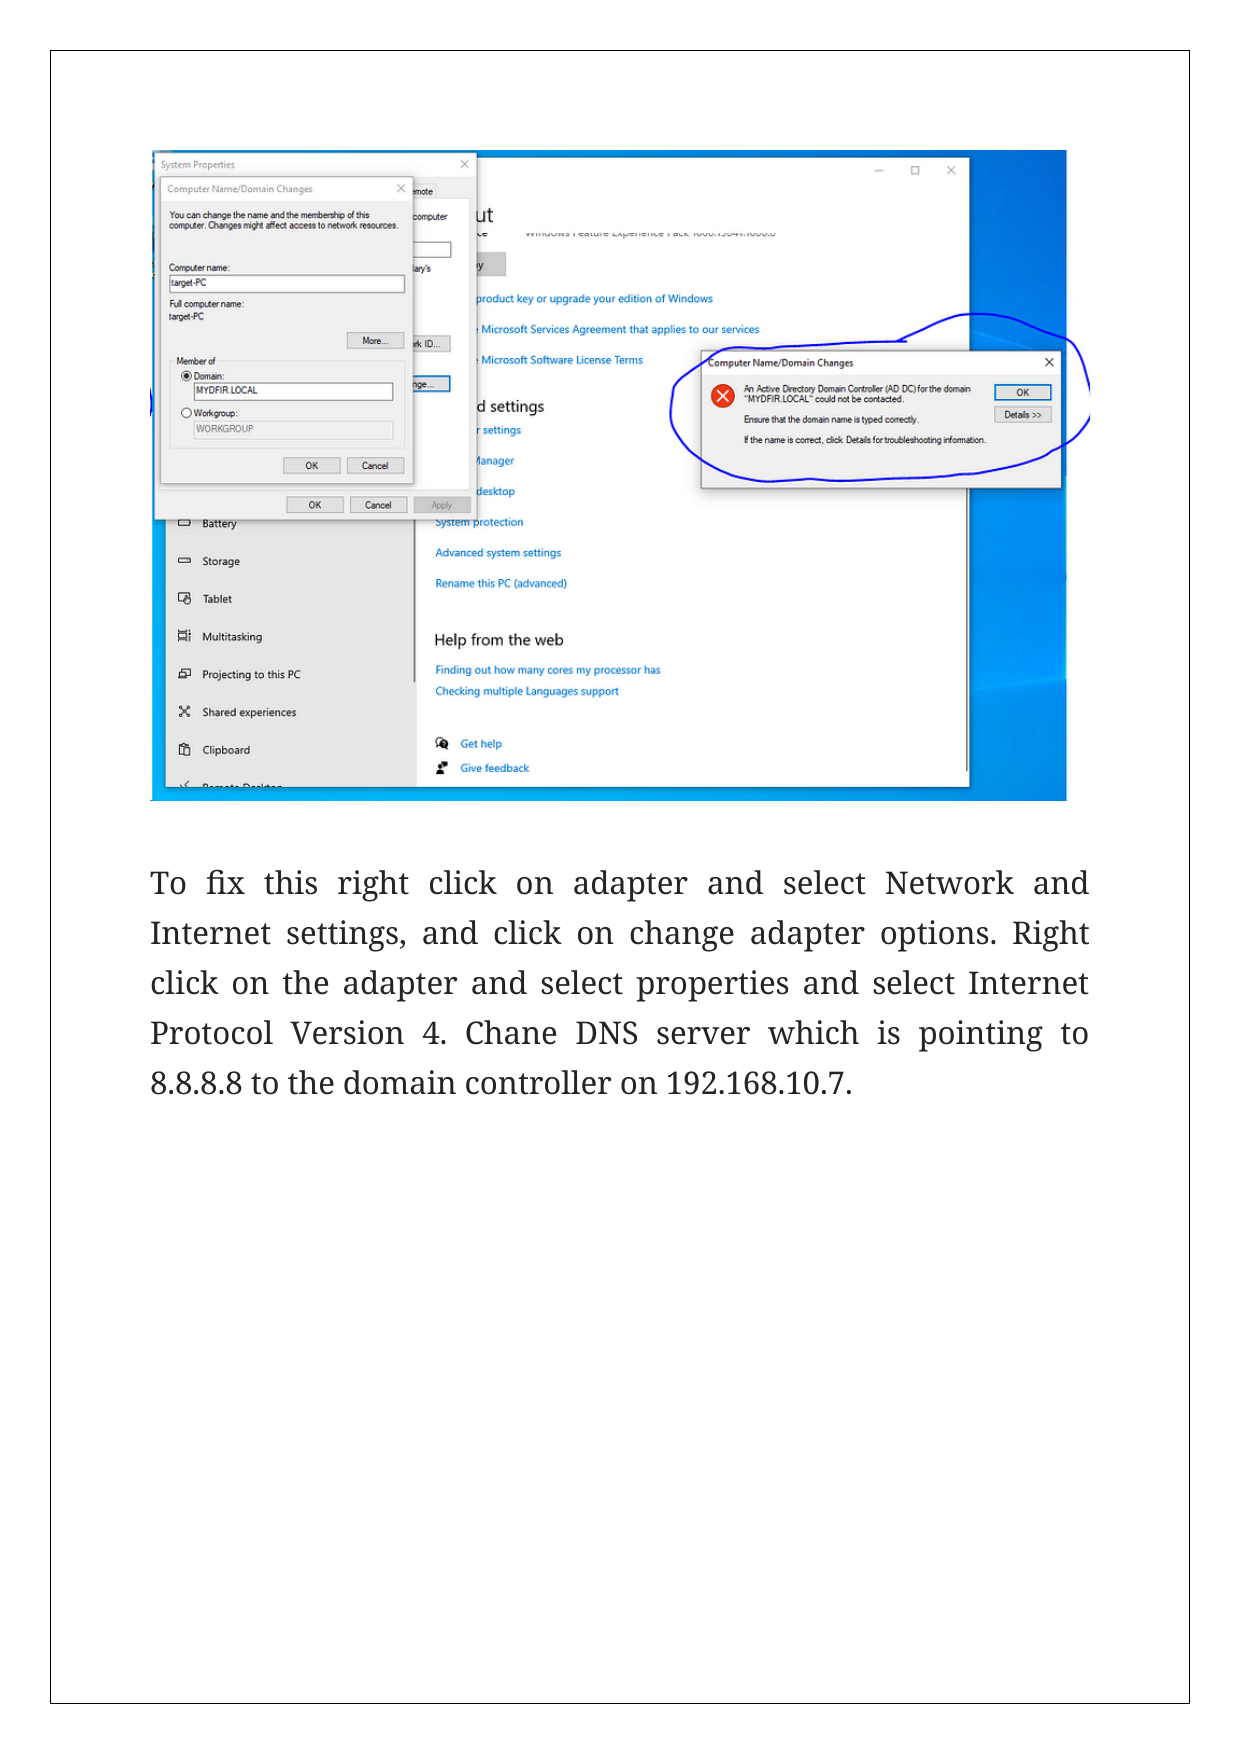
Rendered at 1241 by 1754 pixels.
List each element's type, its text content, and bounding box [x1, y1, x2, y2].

picture [150, 150, 1091, 801]
text To fix this right click on adapter and select Network and Internet settings, and click on change adapter options. Right click on the adapter and select properties and select Internet Protocol Version 4. Chane DNS server which is pointing to 8.8.8.8 to the domain controller on 192.168.10.7. [150, 854, 1090, 1104]
